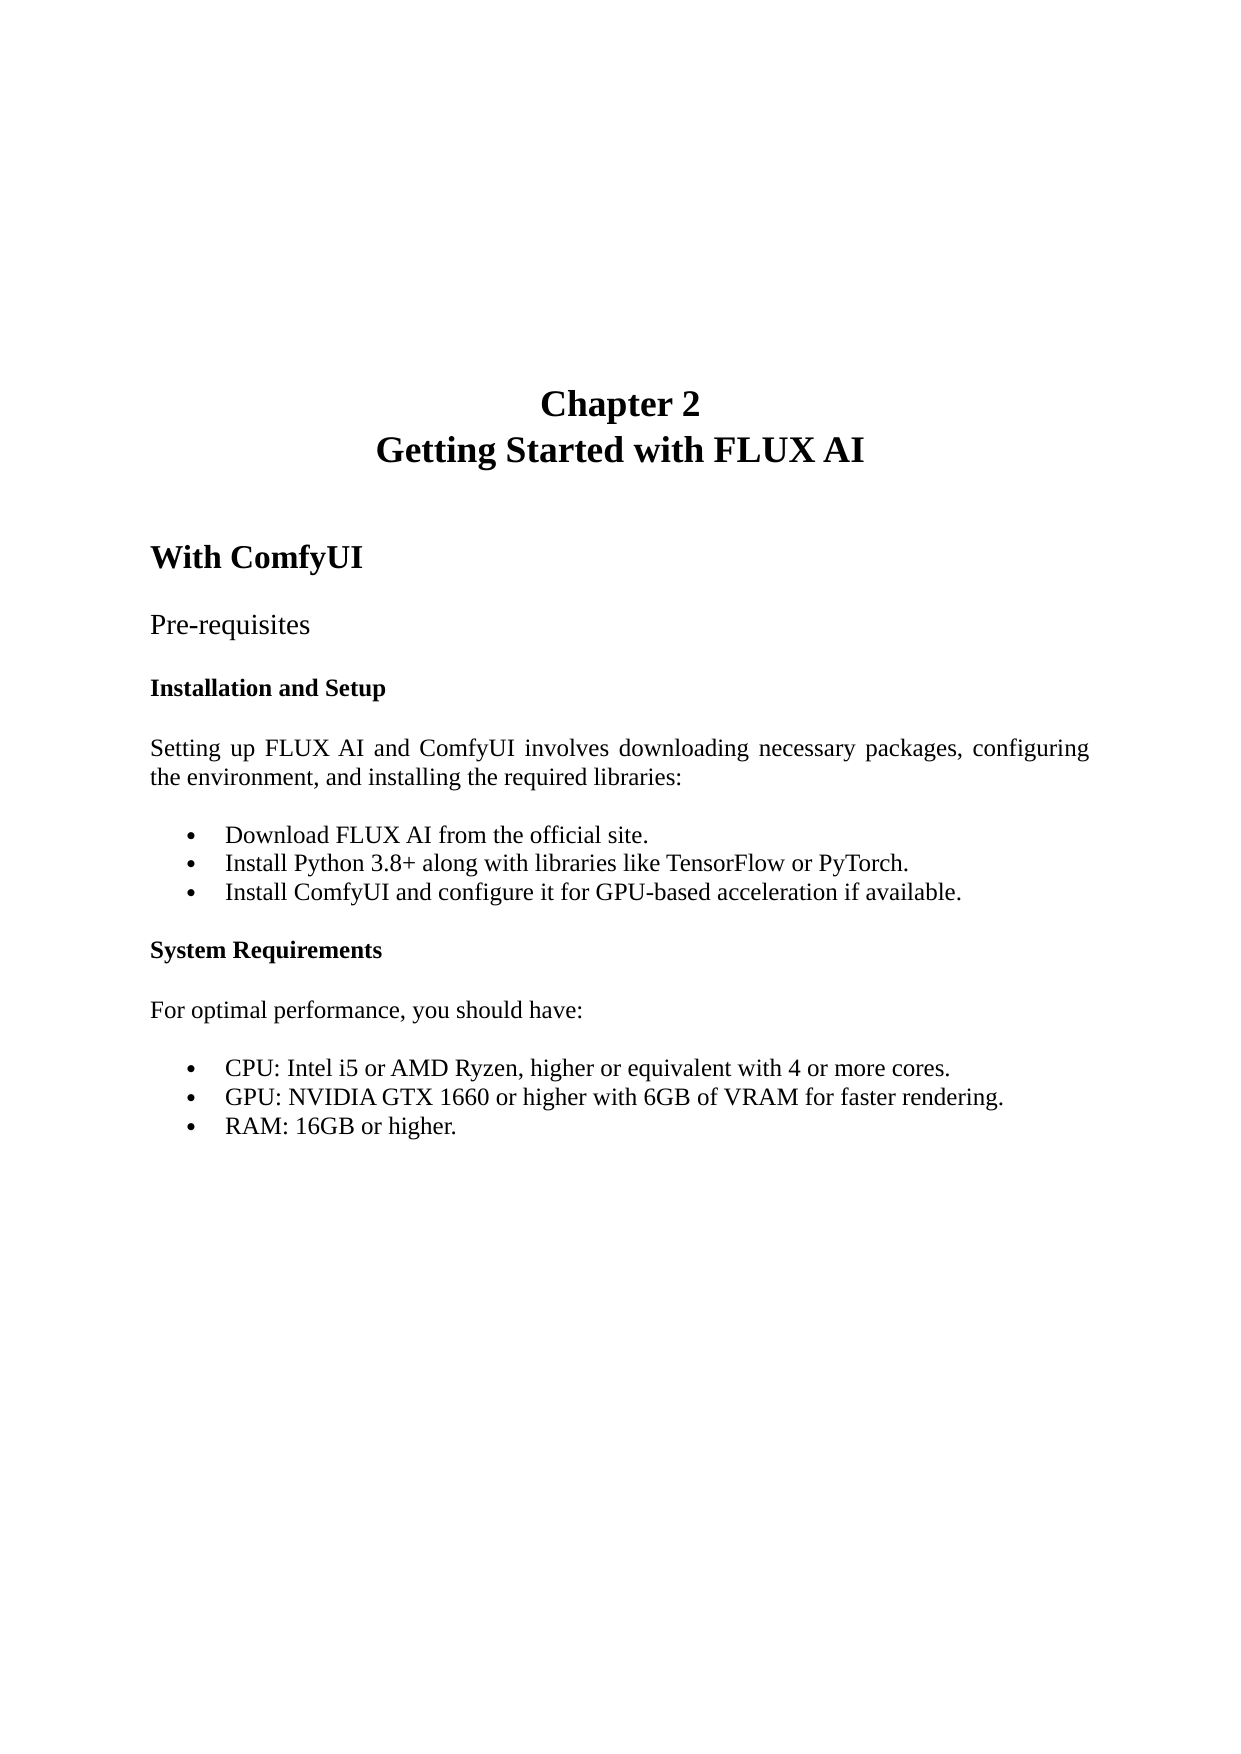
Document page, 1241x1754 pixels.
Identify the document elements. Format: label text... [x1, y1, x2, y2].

subtitle With ComfyUI [150, 537, 1090, 575]
subtitle Chapter 2 Getting Started with FLUX AI [150, 381, 1090, 471]
list Install Python 3.8+ along with libraries like TensorFlow or PyTorch. [187, 848, 1090, 877]
list CPU: Intel i5 or AMD Ryzen, higher or equivalent with 4 or more cores. [187, 1053, 1090, 1082]
text System Requirements [150, 935, 1090, 964]
text Installation and Setup [150, 673, 1090, 702]
list Download FLUX AI from the official site. [187, 820, 1090, 848]
text Setting up FLUX AI and ComfyUI involves downloading necessary packages, configuring the environment, and installing the required libraries: [150, 733, 1090, 791]
text For optimal performance, you should have: [150, 995, 1090, 1024]
list RAM: 16GB or higher. [187, 1111, 1090, 1139]
list Install ComfyUI and configure it for GPU-based acceleration if available. [187, 877, 1090, 906]
subtitle Pre-requisites [150, 607, 1090, 641]
list GPU: NVIDIA GTX 1660 or higher with 6GB of VRAM for faster rendering. [187, 1082, 1090, 1111]
